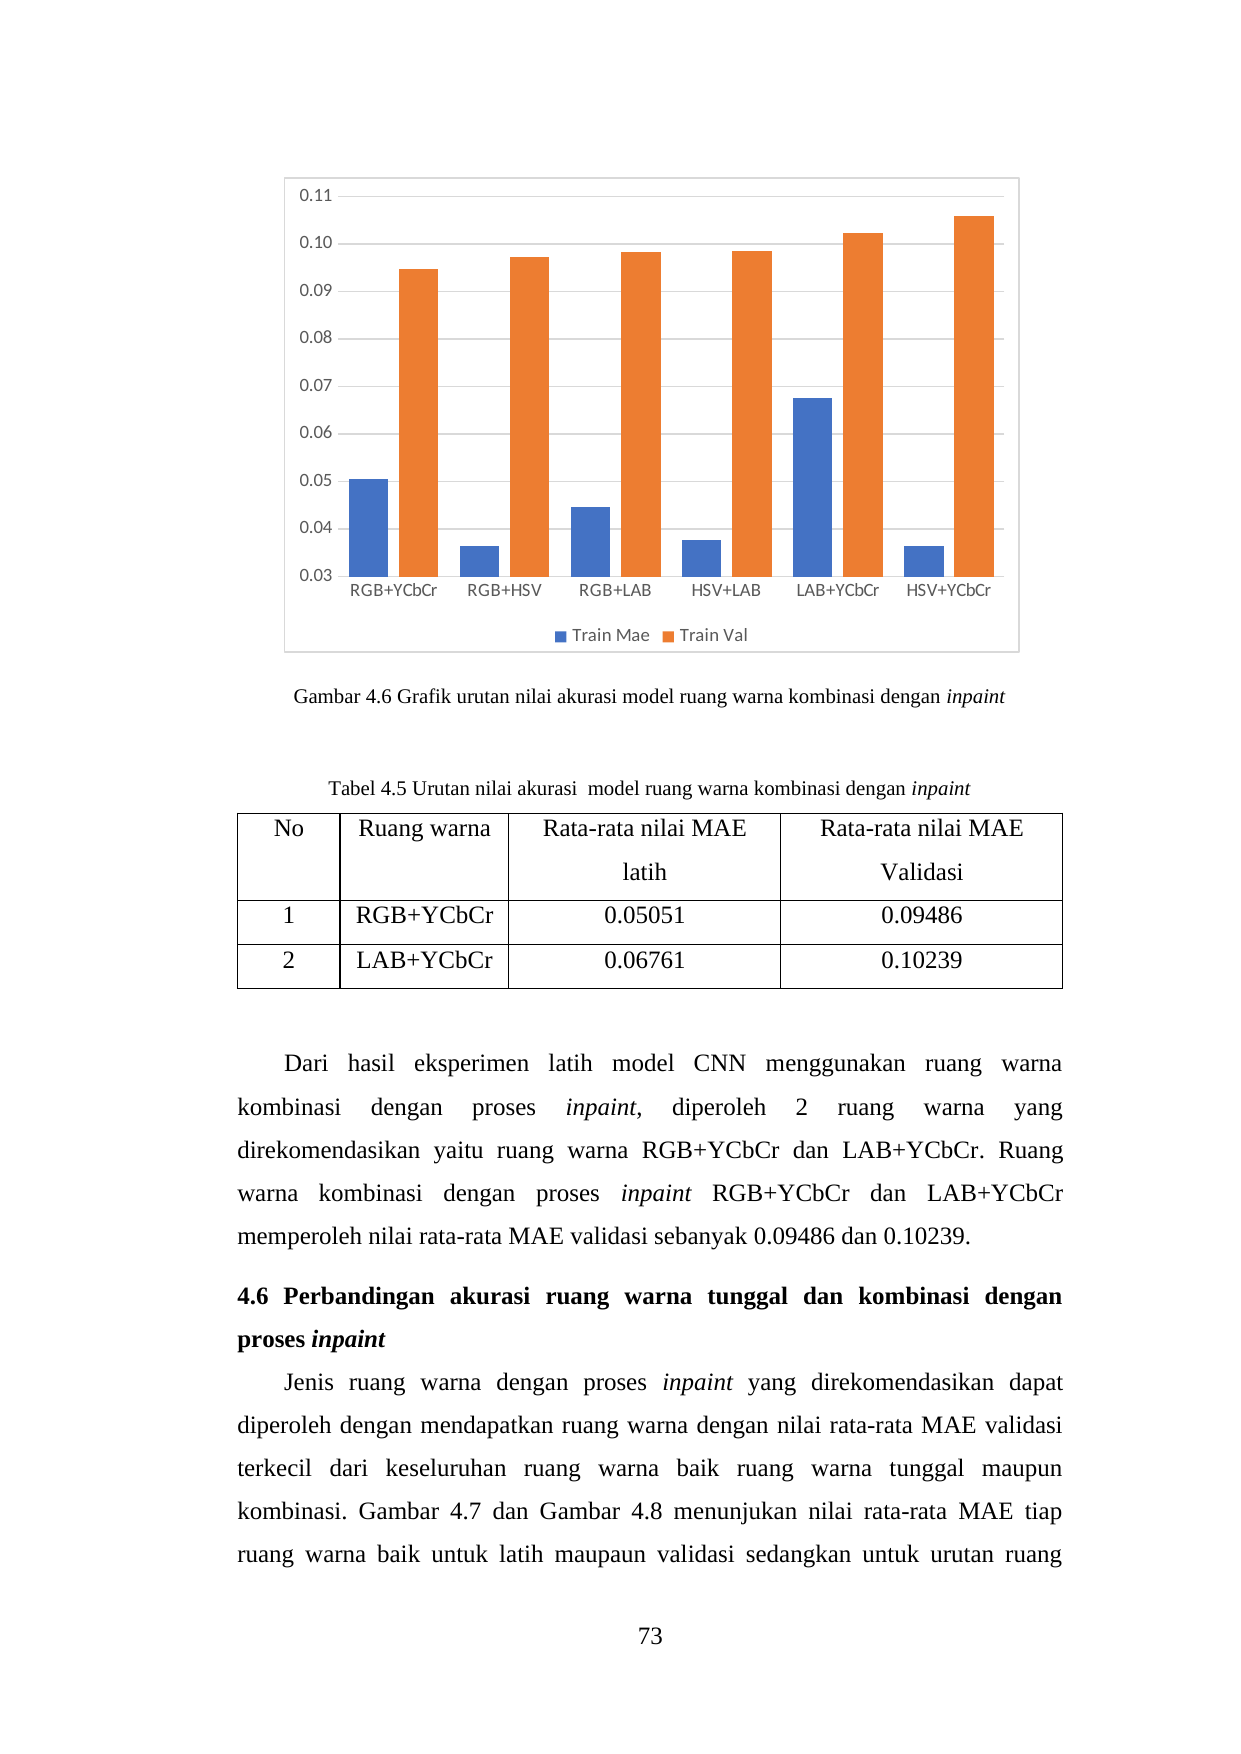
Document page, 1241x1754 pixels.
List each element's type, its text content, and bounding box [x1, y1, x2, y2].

table_cell RGB+YCbCr [341, 901, 508, 944]
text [237, 1367, 1063, 1568]
subtitle 4.6 Perbandingan akurasi ruang warna tunggal dan kombinasi dengan proses inpaint [237, 1281, 1063, 1353]
table_cell 0.10239 [781, 945, 1062, 988]
table_header Rata-rata nilai MAE latih [509, 814, 780, 899]
table_cell 0.05051 [509, 901, 780, 944]
table_cell 0.09486 [781, 901, 1062, 944]
text Gambar 4.6 Grafik urutan nilai akurasi model ruang warna kombinasi dengan inpaint [237, 684, 1063, 708]
table_header No [238, 814, 339, 899]
table_cell 1 [238, 901, 339, 944]
text Tabel 4.5 Urutan nilai akurasi model ruang warna kombinasi dengan inpaint [237, 776, 1063, 800]
table_cell 0.06761 [509, 945, 780, 988]
table_header Ruang warna [341, 814, 508, 899]
table_header Rata-rata nilai MAE Validasi [781, 814, 1062, 899]
text Dari hasil eksperimen latih model CNN menggunakan ruang warna kombinasi dengan proses inpaint, diperoleh 2 ruang warna yang direkomendasikan yaitu ruang warna RGB+YCbCr dan LAB+YCbCr. Ruang warna kombinasi dengan proses inpaint RGB+YCbCr dan LAB+YCbCr memperoleh nilai rata-rata MAE validasi sebanyak 0.09486 dan 0.10239. [237, 1048, 1063, 1250]
table_cell LAB+YCbCr [341, 945, 508, 988]
table_cell 2 [238, 945, 339, 988]
